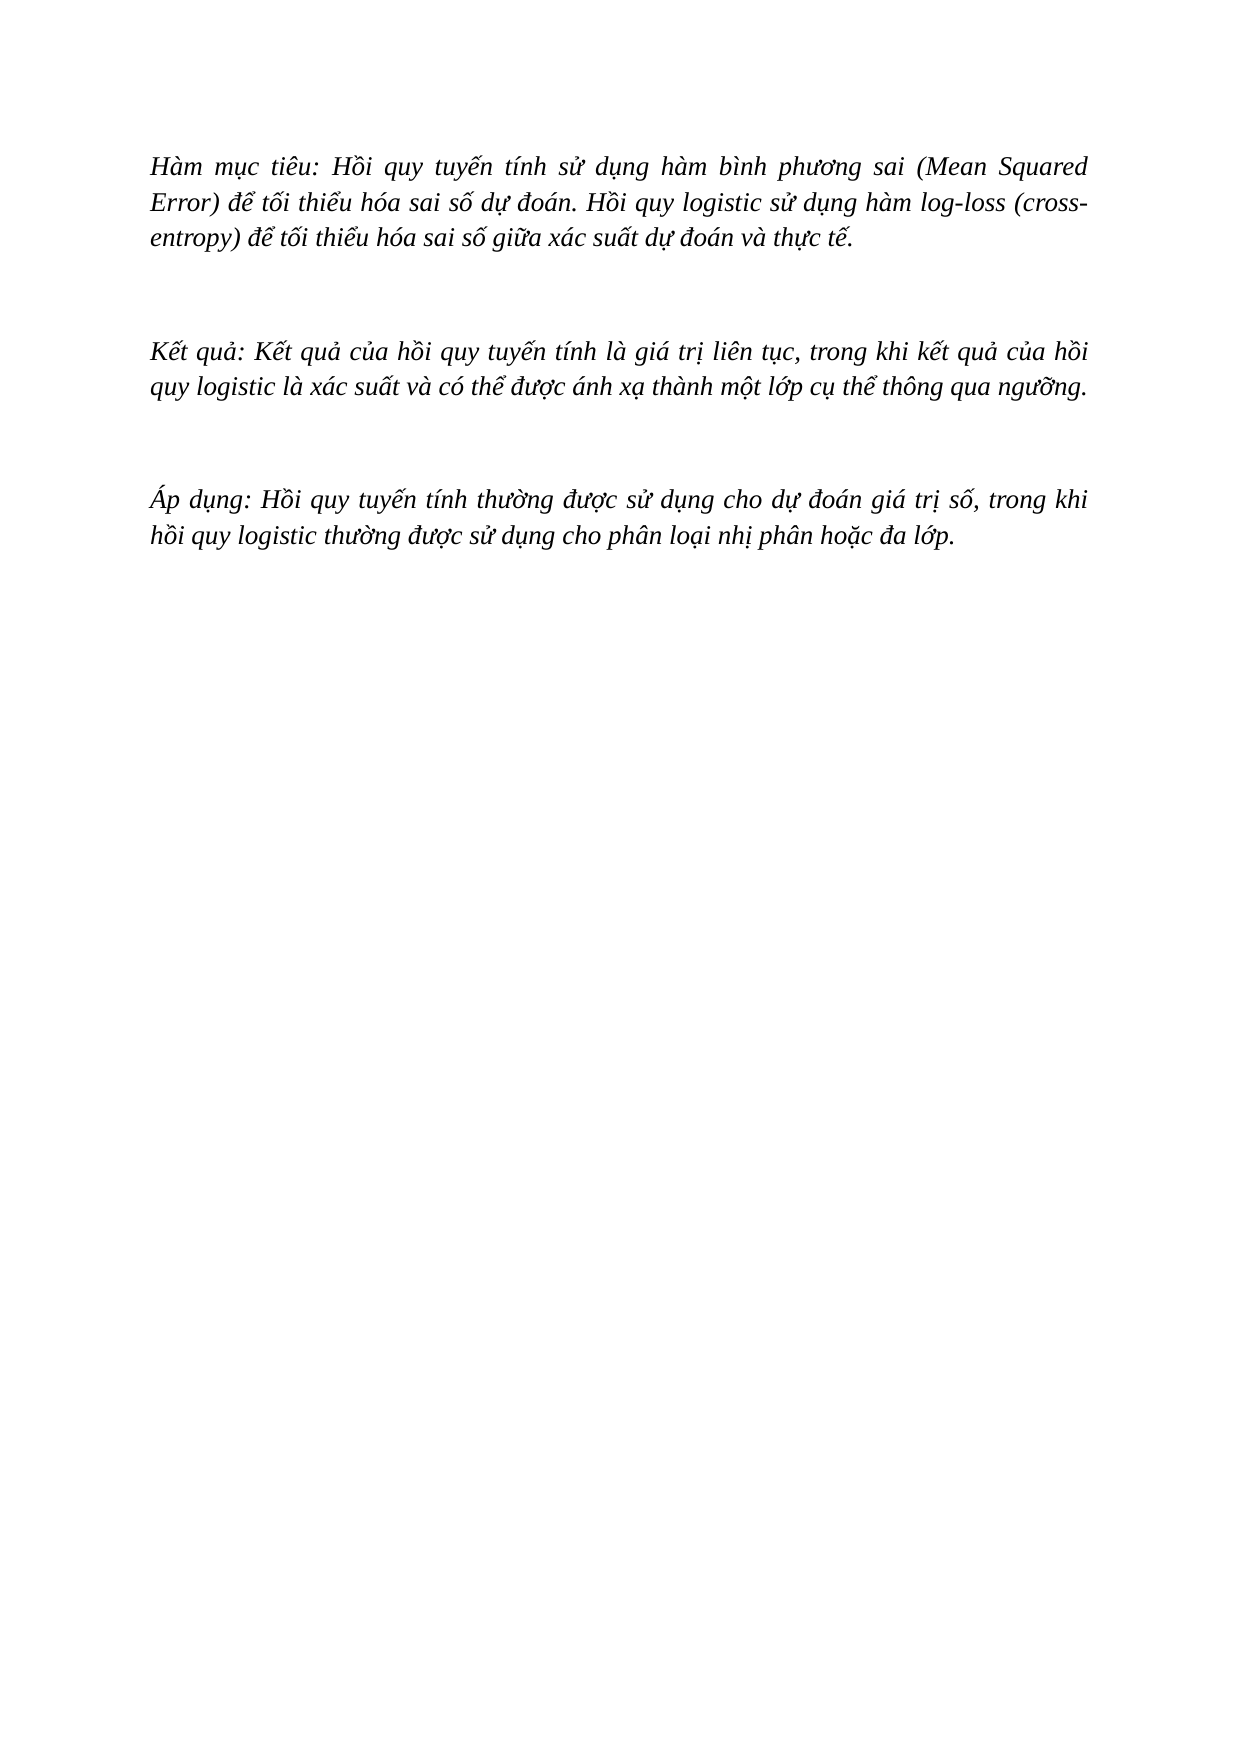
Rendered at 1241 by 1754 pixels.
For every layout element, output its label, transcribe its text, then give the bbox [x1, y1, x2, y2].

text Hàm mục tiêu: Hồi quy tuyến tính sử dụng hàm bình phương sai (Mean Squared Error) để tối thiểu hóa sai số dự đoán. Hồi quy logistic sử dụng hàm log-loss (cross-entropy) để tối thiểu hóa sai số giữa xác suất dự đoán và thực tế. [150, 150, 1090, 253]
text Áp dụng: Hồi quy tuyến tính thường được sử dụng cho dự đoán giá trị số, trong khi hồi quy logistic thường được sử dụng cho phân loại nhị phân hoặc đa lớp. [150, 483, 1090, 550]
text Kết quả: Kết quả của hồi quy tuyến tính là giá trị liên tục, trong khi kết quả của hồi quy logistic là xác suất và có thể được ánh xạ thành một lớp cụ thể thông qua ngưỡng. [150, 334, 1090, 401]
